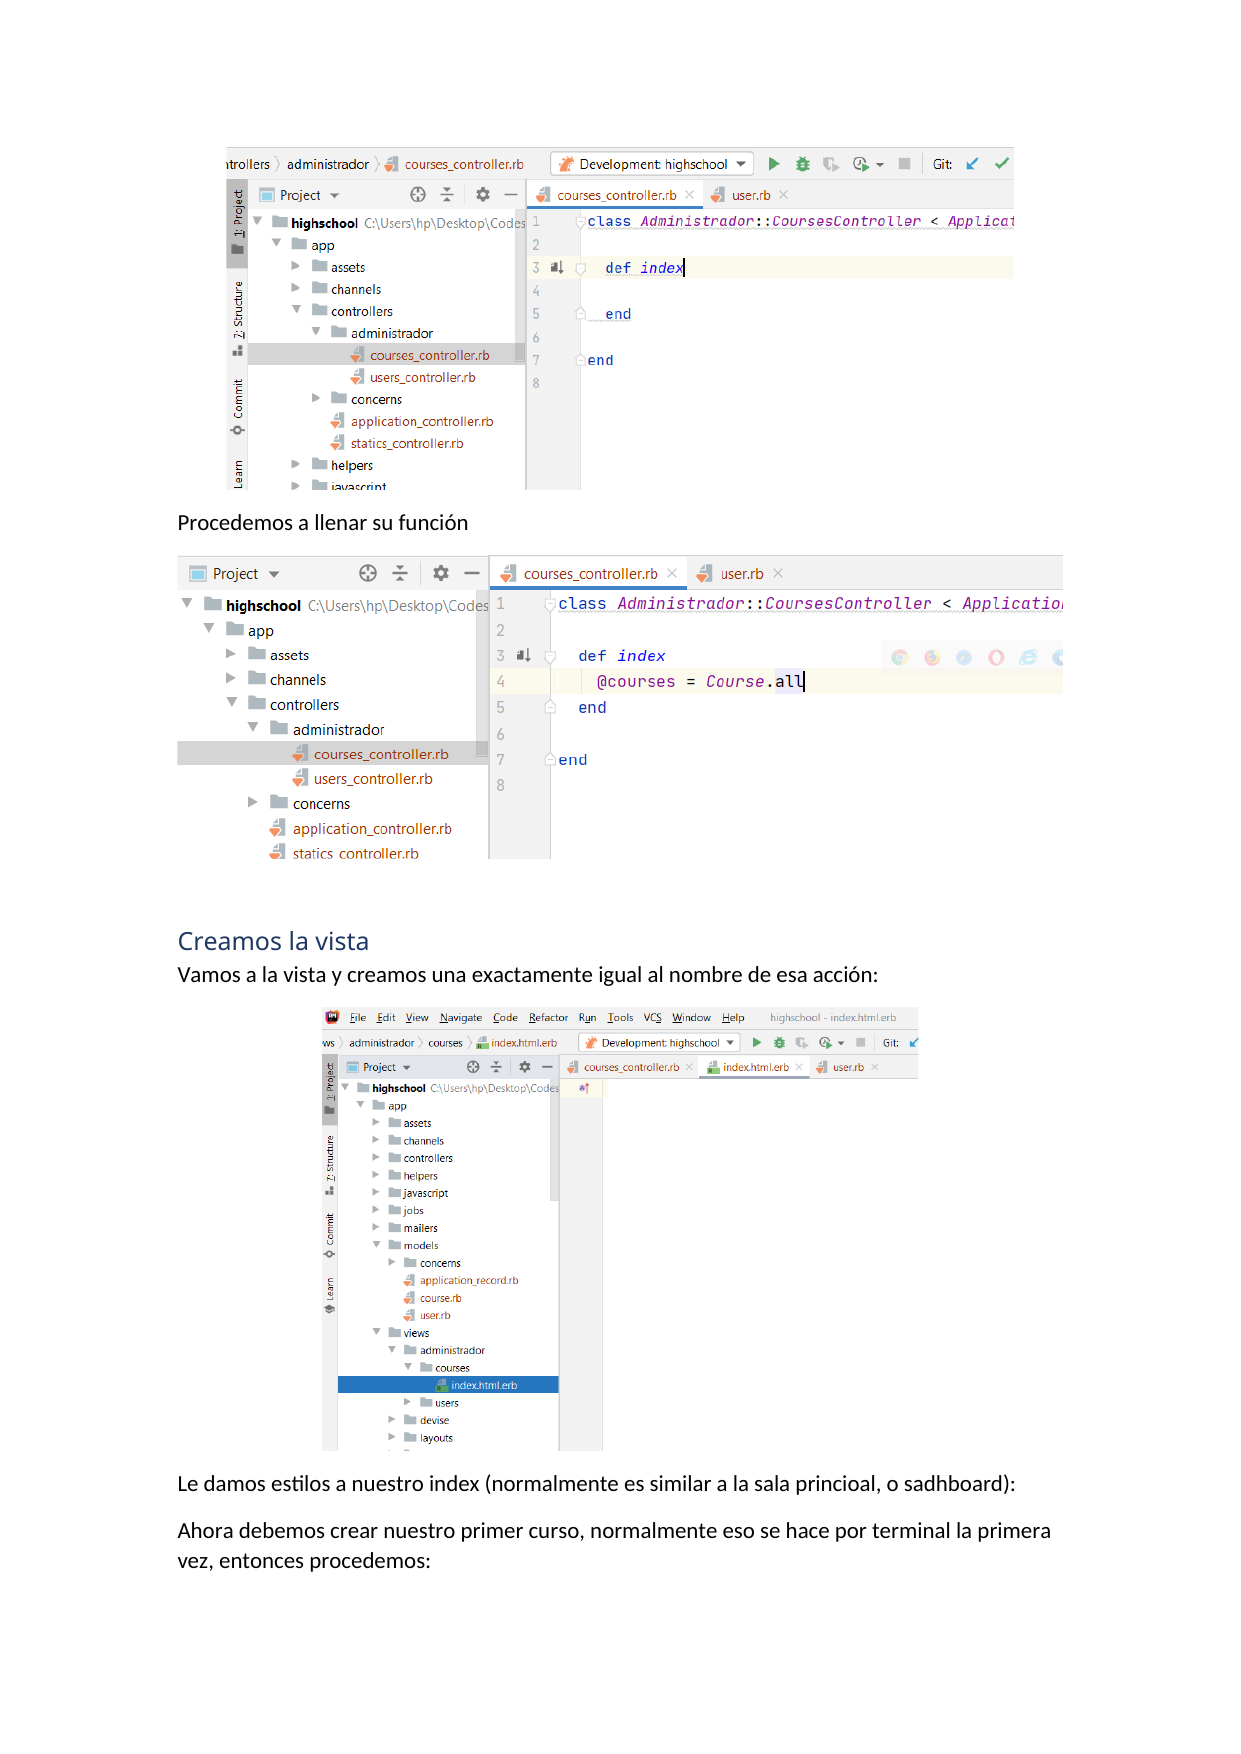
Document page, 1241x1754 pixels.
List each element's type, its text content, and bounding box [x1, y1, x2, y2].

picture [322, 1007, 919, 1451]
subtitle Creamos la vista [177, 924, 1063, 958]
text Ahora debemos crear nuestro primer curso, normalmente eso se hace por terminal la primera vez, entonces procedemos: [177, 1516, 1063, 1574]
text Vamos a la vista y creamos una exactamente igual al nombre de esa acción: [177, 961, 1063, 989]
picture [226, 147, 1014, 490]
text Procedemos a llenar su función [177, 508, 1063, 536]
text Le damos estilos a nuestro index (normalmente es similar a la sala princioal, o sadhboard): [177, 1469, 1063, 1497]
picture [177, 555, 1063, 859]
